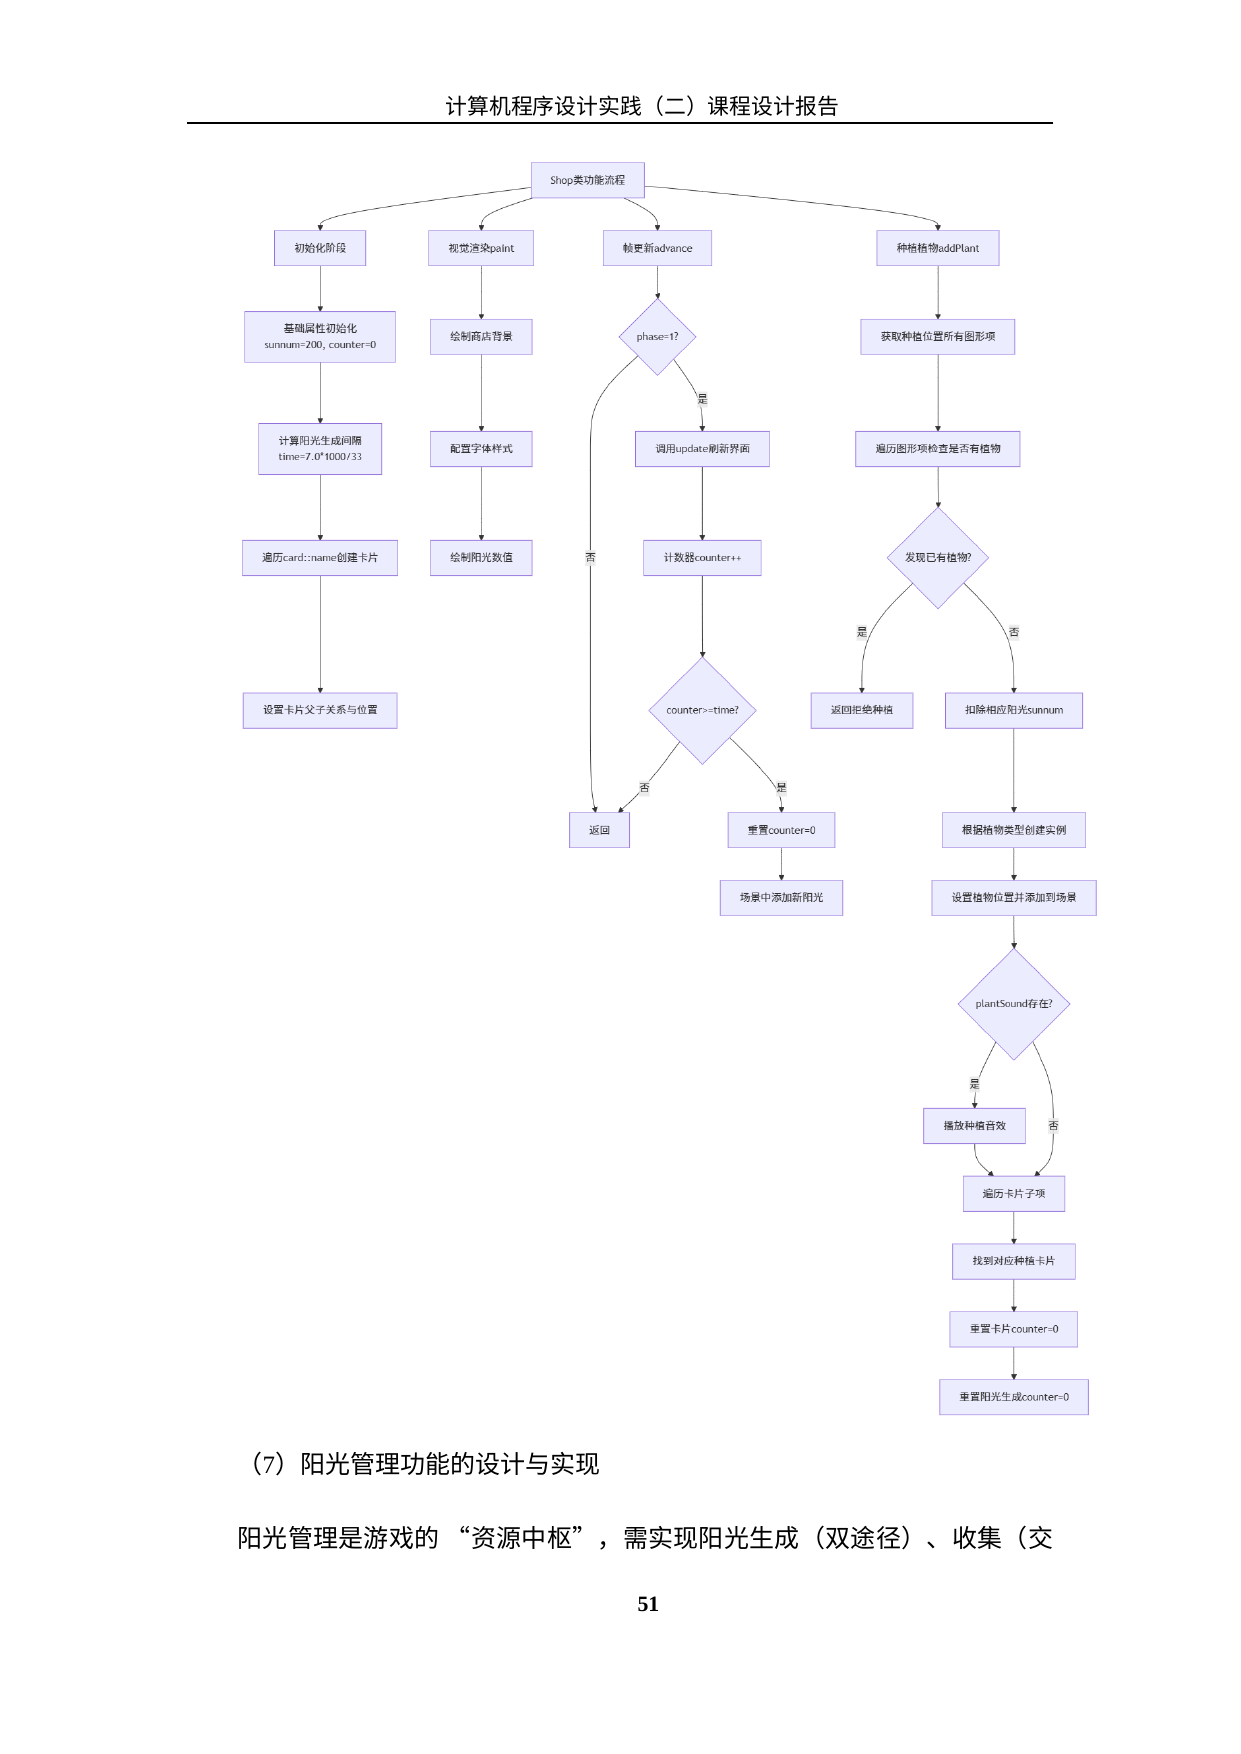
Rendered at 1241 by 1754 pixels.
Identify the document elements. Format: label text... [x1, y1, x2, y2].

picture [237, 155, 1101, 1422]
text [187, 1504, 1053, 1569]
text （7）阳光管理功能的设计与实现 [187, 1430, 1053, 1495]
